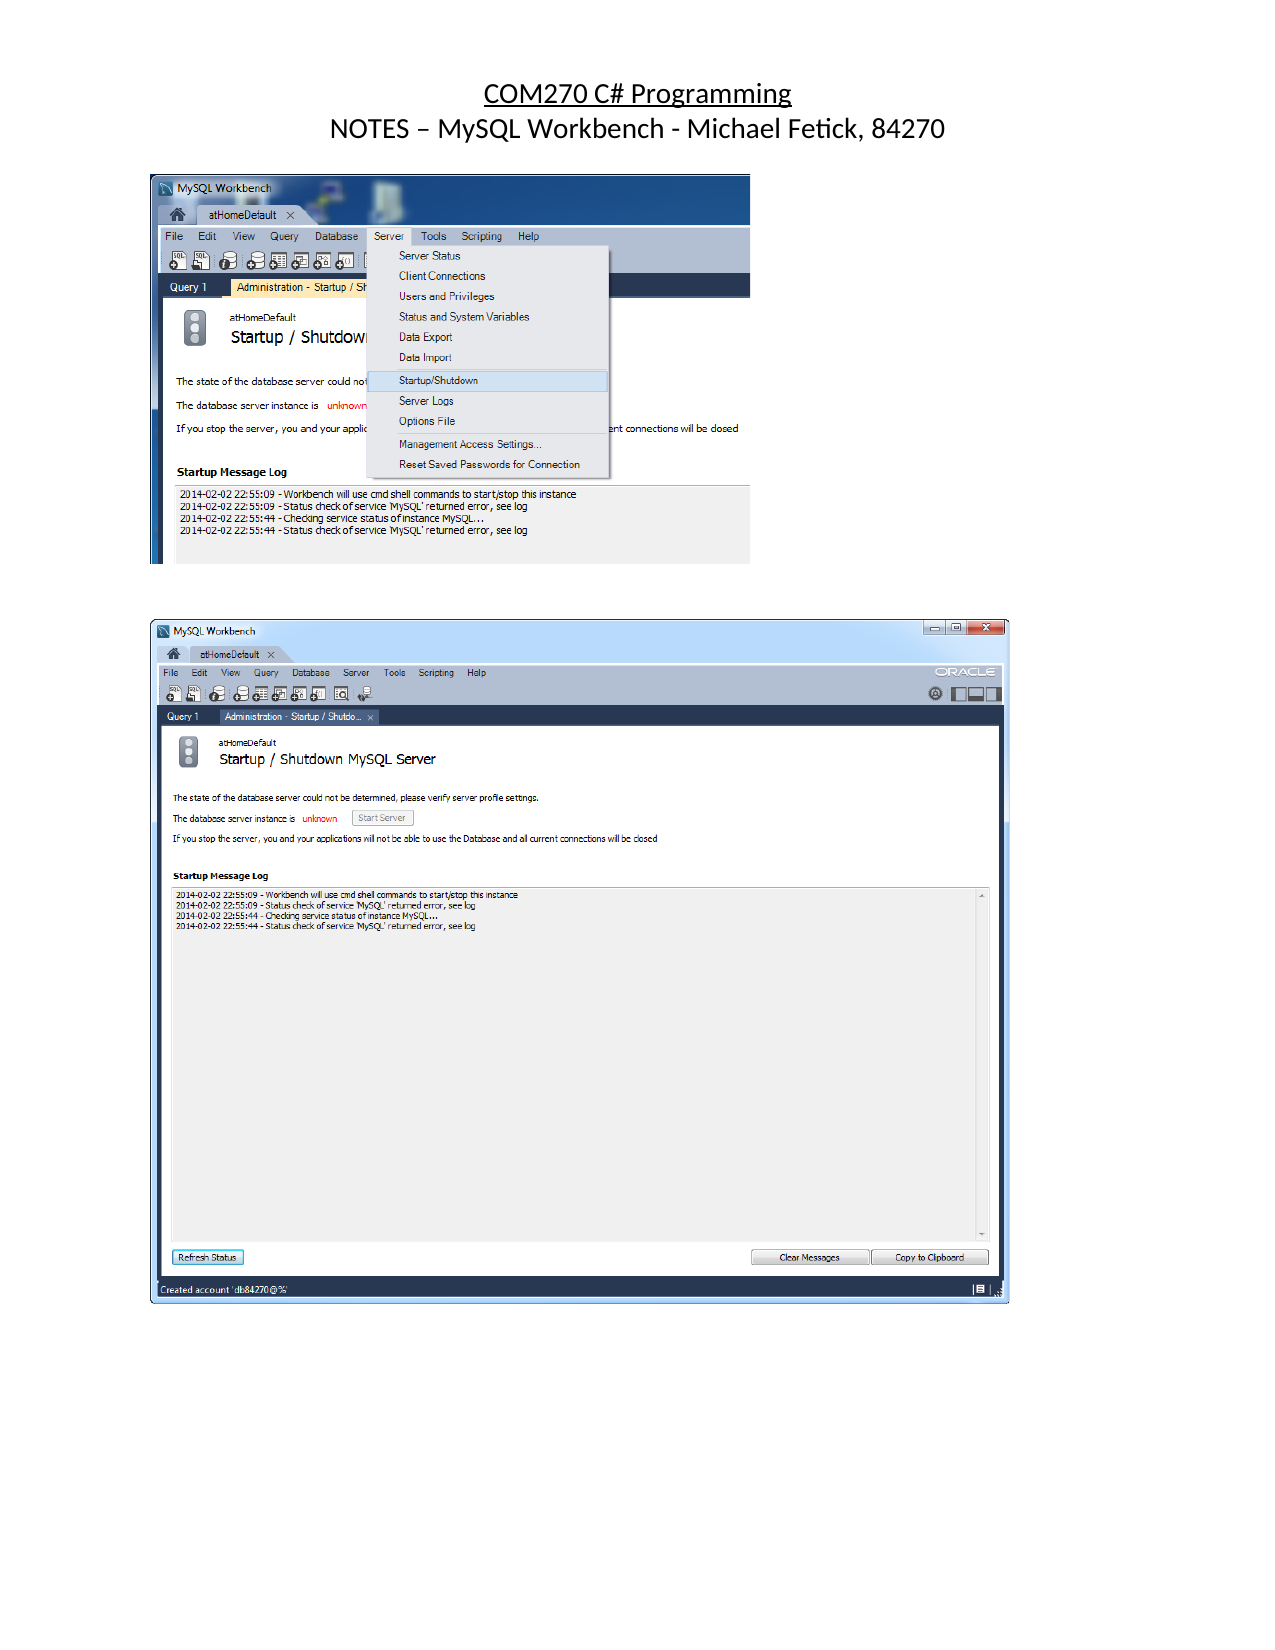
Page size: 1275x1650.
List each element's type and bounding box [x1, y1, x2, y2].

picture [150, 174, 750, 564]
picture [150, 619, 1010, 1304]
